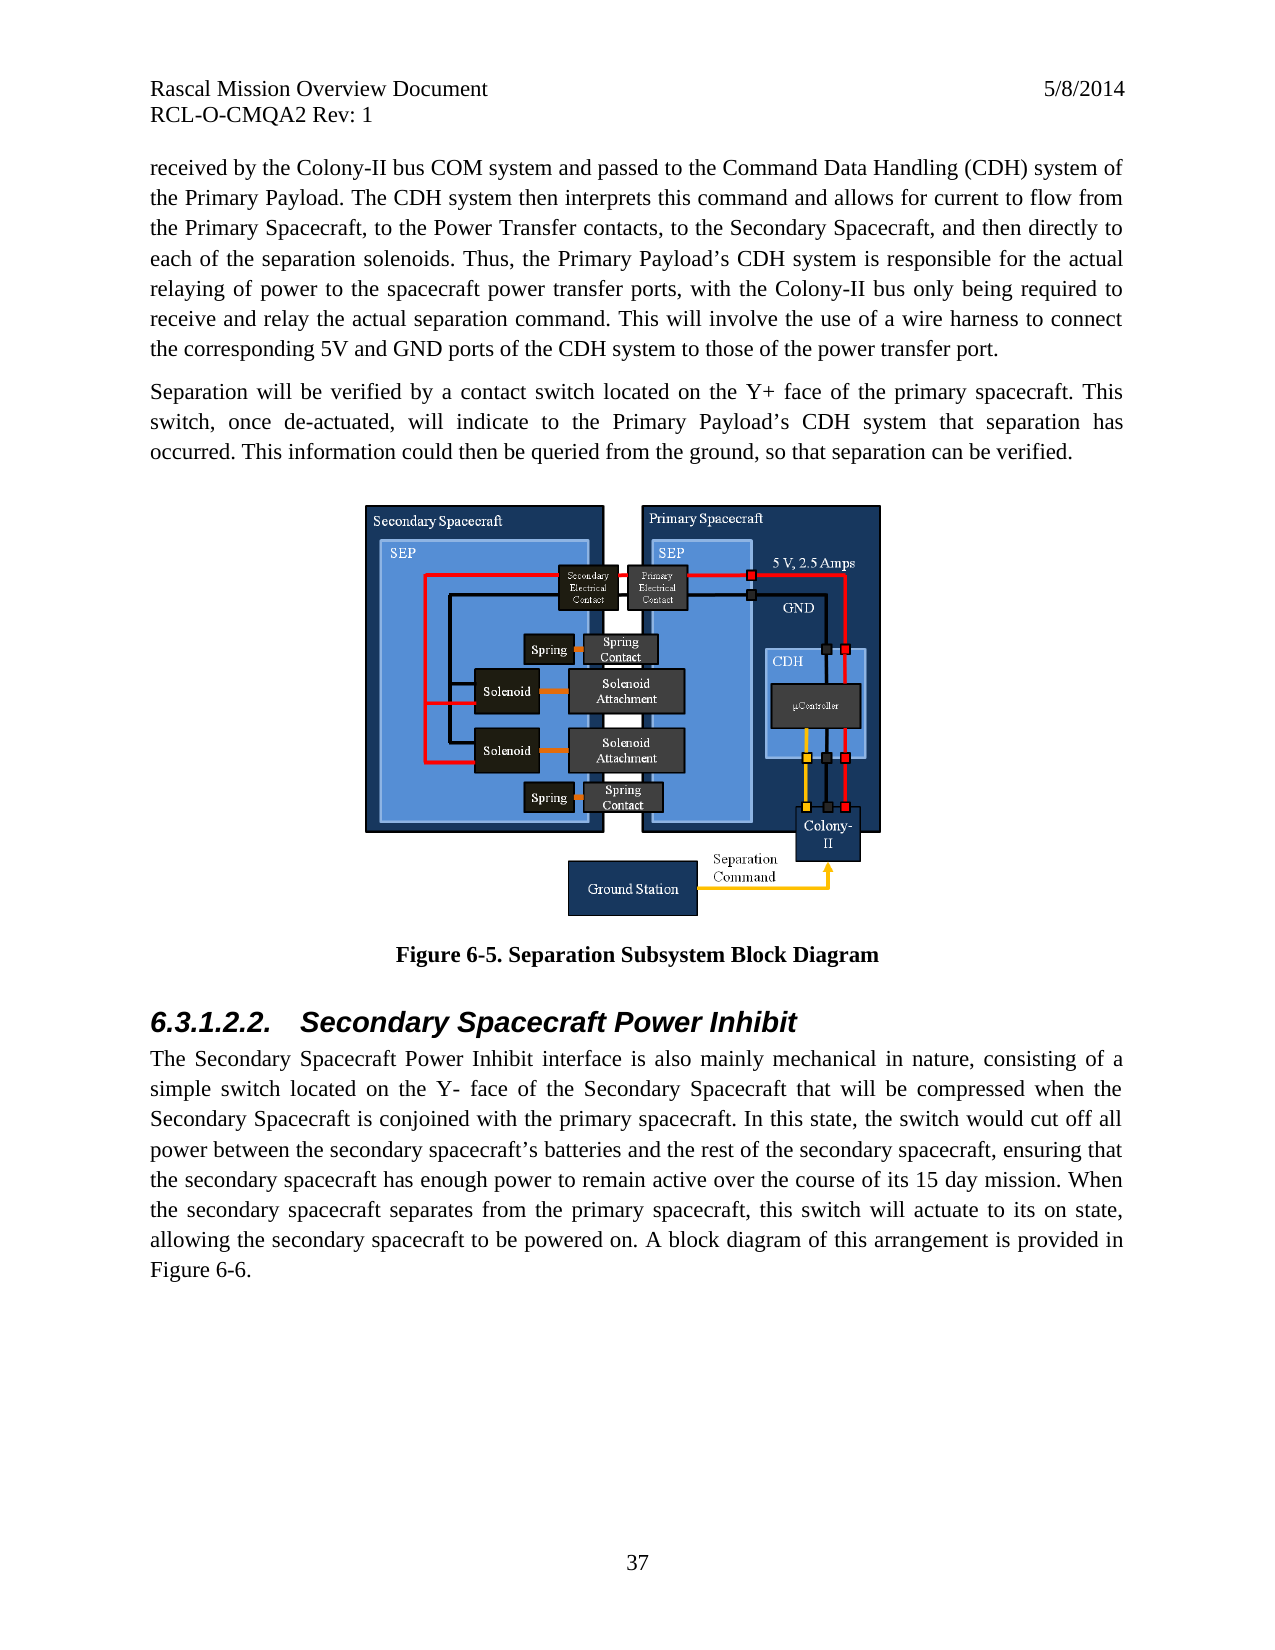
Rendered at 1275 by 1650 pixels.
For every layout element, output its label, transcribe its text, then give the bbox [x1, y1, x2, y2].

text The Secondary Spacecraft Power Inhibit interface is also mainly mechanical in nature, consisting of a simple switch located on the Y- face of the Secondary Spacecraft that will be compressed when the Secondary Spacecraft is conjoined with the primary spacecraft. In this state, the switch would cut off all power between the secondary spacecraft’s batteries and the rest of the secondary spacecraft, ensuring that the secondary spacecraft has enough power to remain active over the course of its 15 day mission. When the secondary spacecraft separates from the primary spacecraft, this switch will actuate to its on state, allowing the secondary spacecraft to be powered on. A block diagram of this arrangement is provided in Figure 6-6. [150, 1045, 1125, 1283]
text Separation will be verified by a contact switch located on the Y+ face of the primary spacecraft. This switch, once de-actuated, will indicate to the Primary Payload’s CDH system that separation has occurred. This information could then be queried from the ground, so that separation can be verified. [150, 378, 1125, 465]
subtitle Secondary Spacecraft Power Inhibit [150, 1005, 1125, 1039]
text Figure 6-5. Separation Subsystem Block Diagram [150, 941, 1125, 967]
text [150, 154, 1125, 362]
picture [342, 481, 933, 925]
